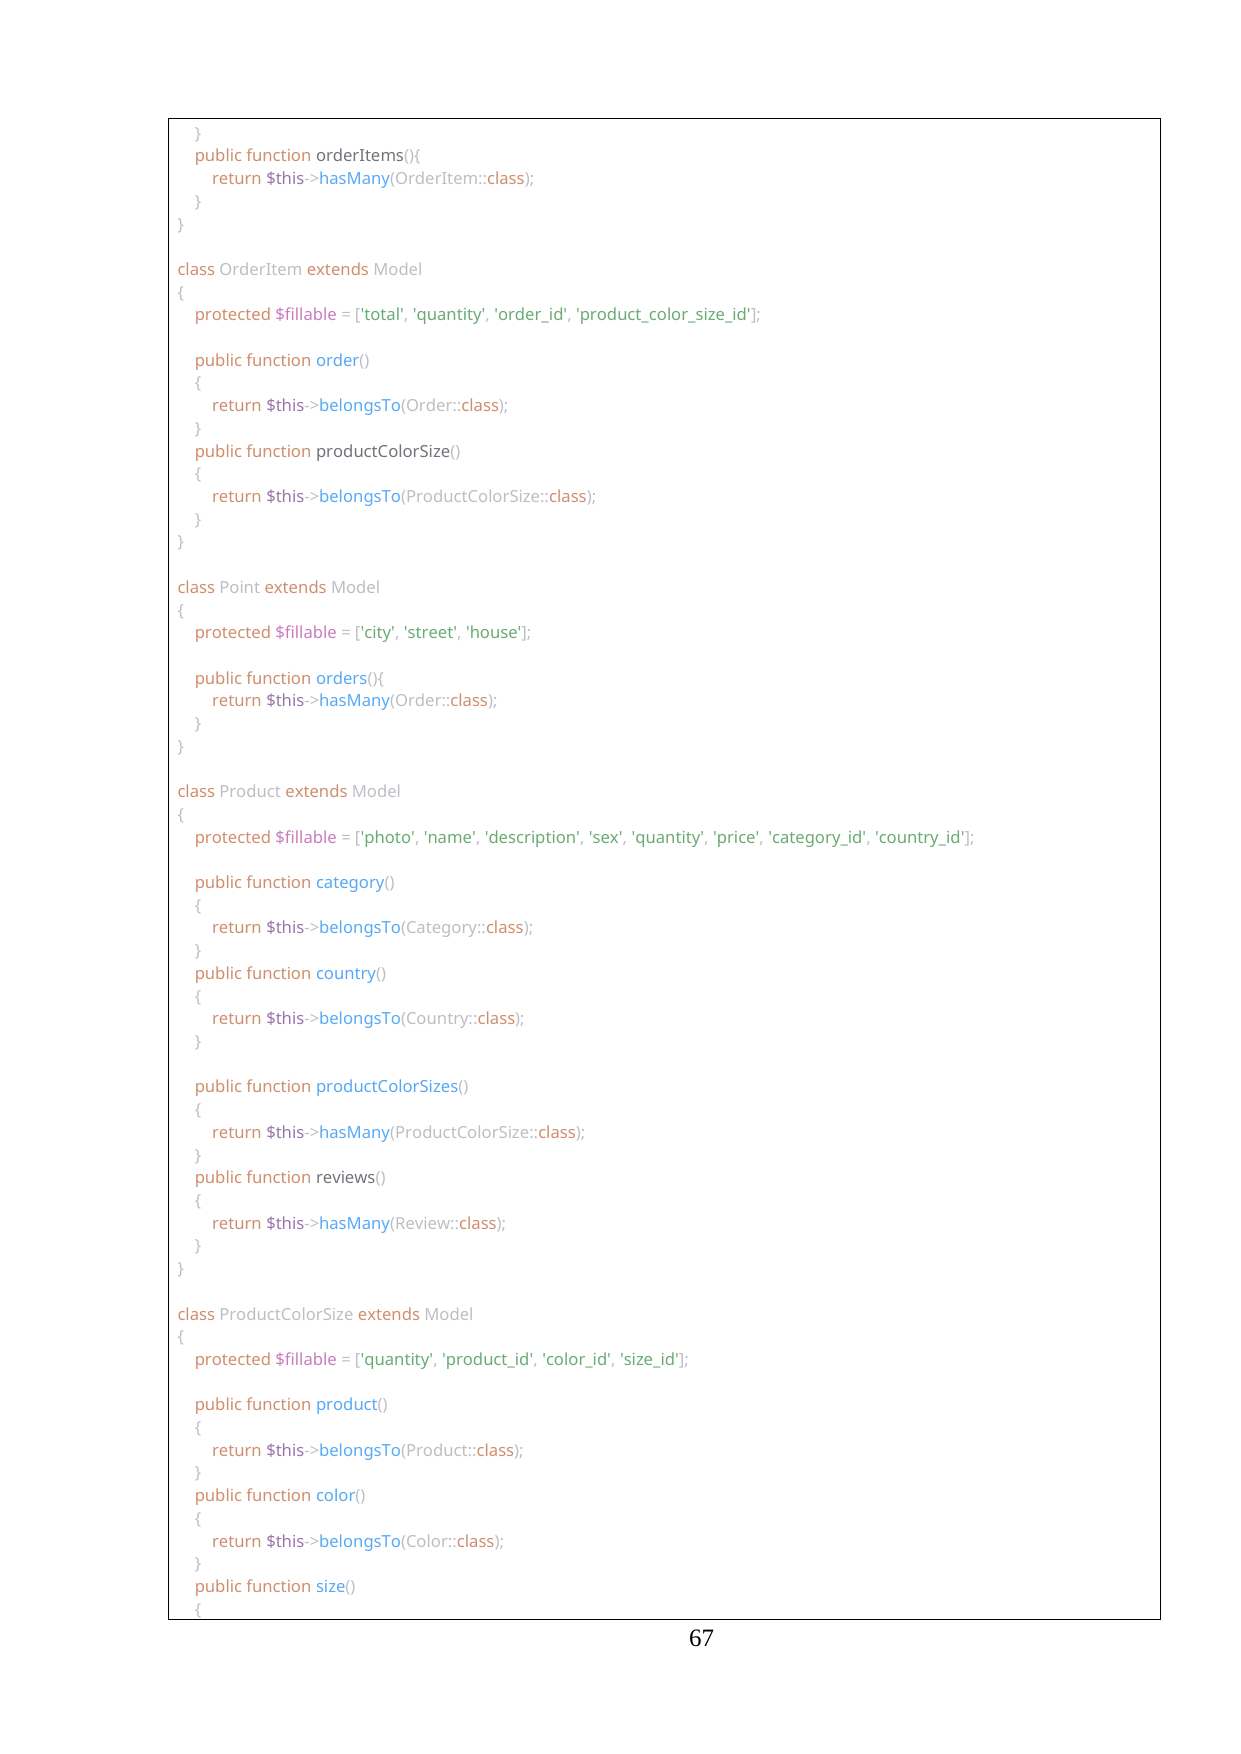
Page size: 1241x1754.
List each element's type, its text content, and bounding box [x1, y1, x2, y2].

text class Point extends Model { protected $fillable = ['city', 'street', 'house']; public function orders(){ return $this->hasMany(Order::class); } } [177, 575, 1152, 757]
text class OrderItem extends Model { protected $fillable = ['total', 'quantity', 'order_id', 'product_color_size_id']; public function order() { return $this->belongsTo(Order::class); } public function productColorSize() { return $this->belongsTo(ProductColorSize::class); } } [177, 257, 1152, 553]
text class Product extends Model { protected $fillable = ['photo', 'name', 'description', 'sex', 'quantity', 'price', 'category_id', 'country_id']; public function category() { return $this->belongsTo(Category::class); } public function country() { return $this->belongsTo(Country::class); } public function productColorSizes() { return $this->hasMany(ProductColorSize::class); } public function reviews() { return $this->hasMany(Review::class); } } [177, 780, 1152, 1279]
